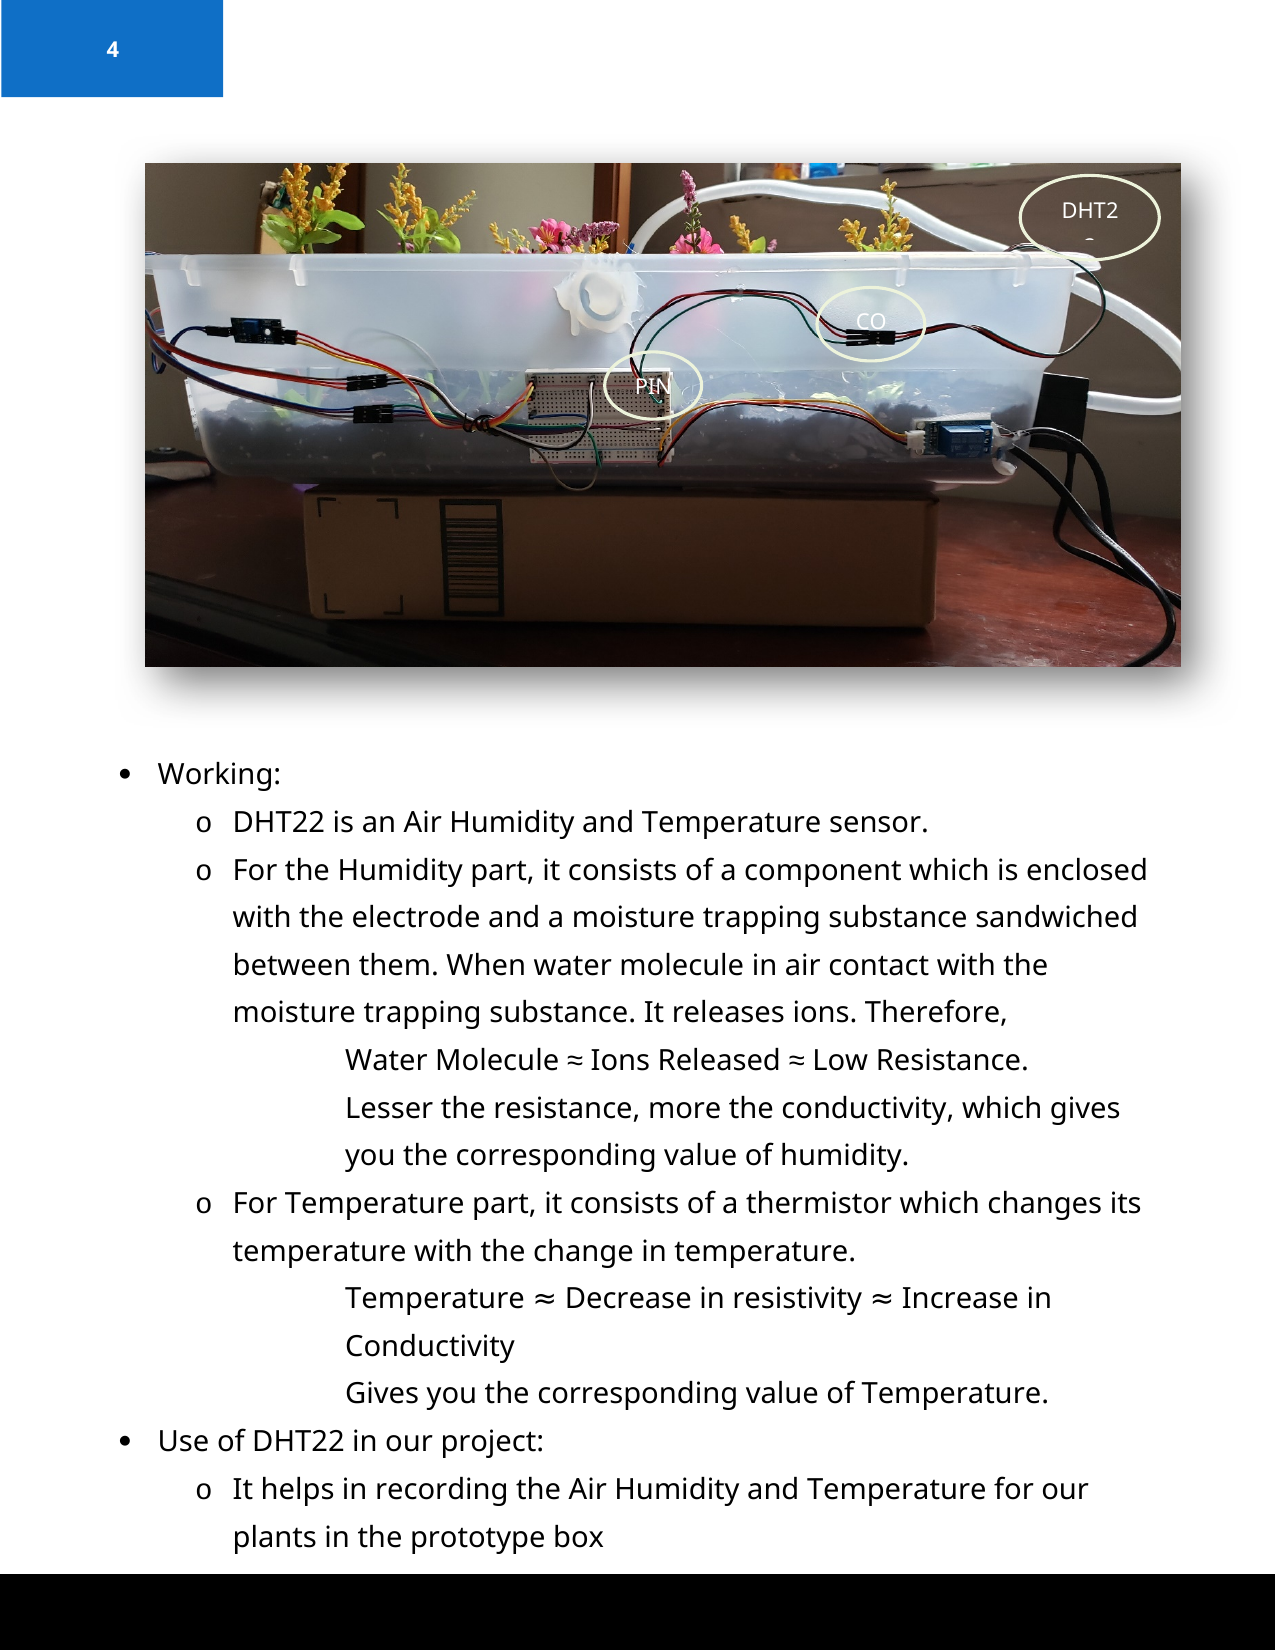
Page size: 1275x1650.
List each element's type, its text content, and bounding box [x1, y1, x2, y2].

list For Temperature part, it consists of a thermistor which changes its temperature with the change in temperature. [195, 1182, 1155, 1270]
list Temperature ≈ Decrease in resistivity ≈ Increase in Conductivity [345, 1278, 1155, 1365]
list For the Humidity part, it consists of a component which is enclosed with the electrode and a moisture trapping substance sandwiched between them. When water molecule in air contact with the moisture trapping substance. It releases ions. Therefore, [195, 849, 1155, 1031]
list Lesser the resistance, more the conductivity, which gives you the corresponding value of humidity. [345, 1087, 1155, 1174]
picture [145, 163, 1181, 667]
list Water Molecule ≈ Ions Released ≈ Low Resistance. [345, 1039, 1155, 1079]
list DHT22 is an Air Humidity and Temperature sensor. [195, 801, 1155, 841]
list Use of DHT22 in our project: [120, 1420, 1155, 1460]
list Gives you the corresponding value of Temperature. [345, 1373, 1155, 1412]
list Working: [120, 753, 1155, 793]
list It helps in recording the Air Humidity and Temperature for our plants in the prototype box [195, 1468, 1155, 1556]
